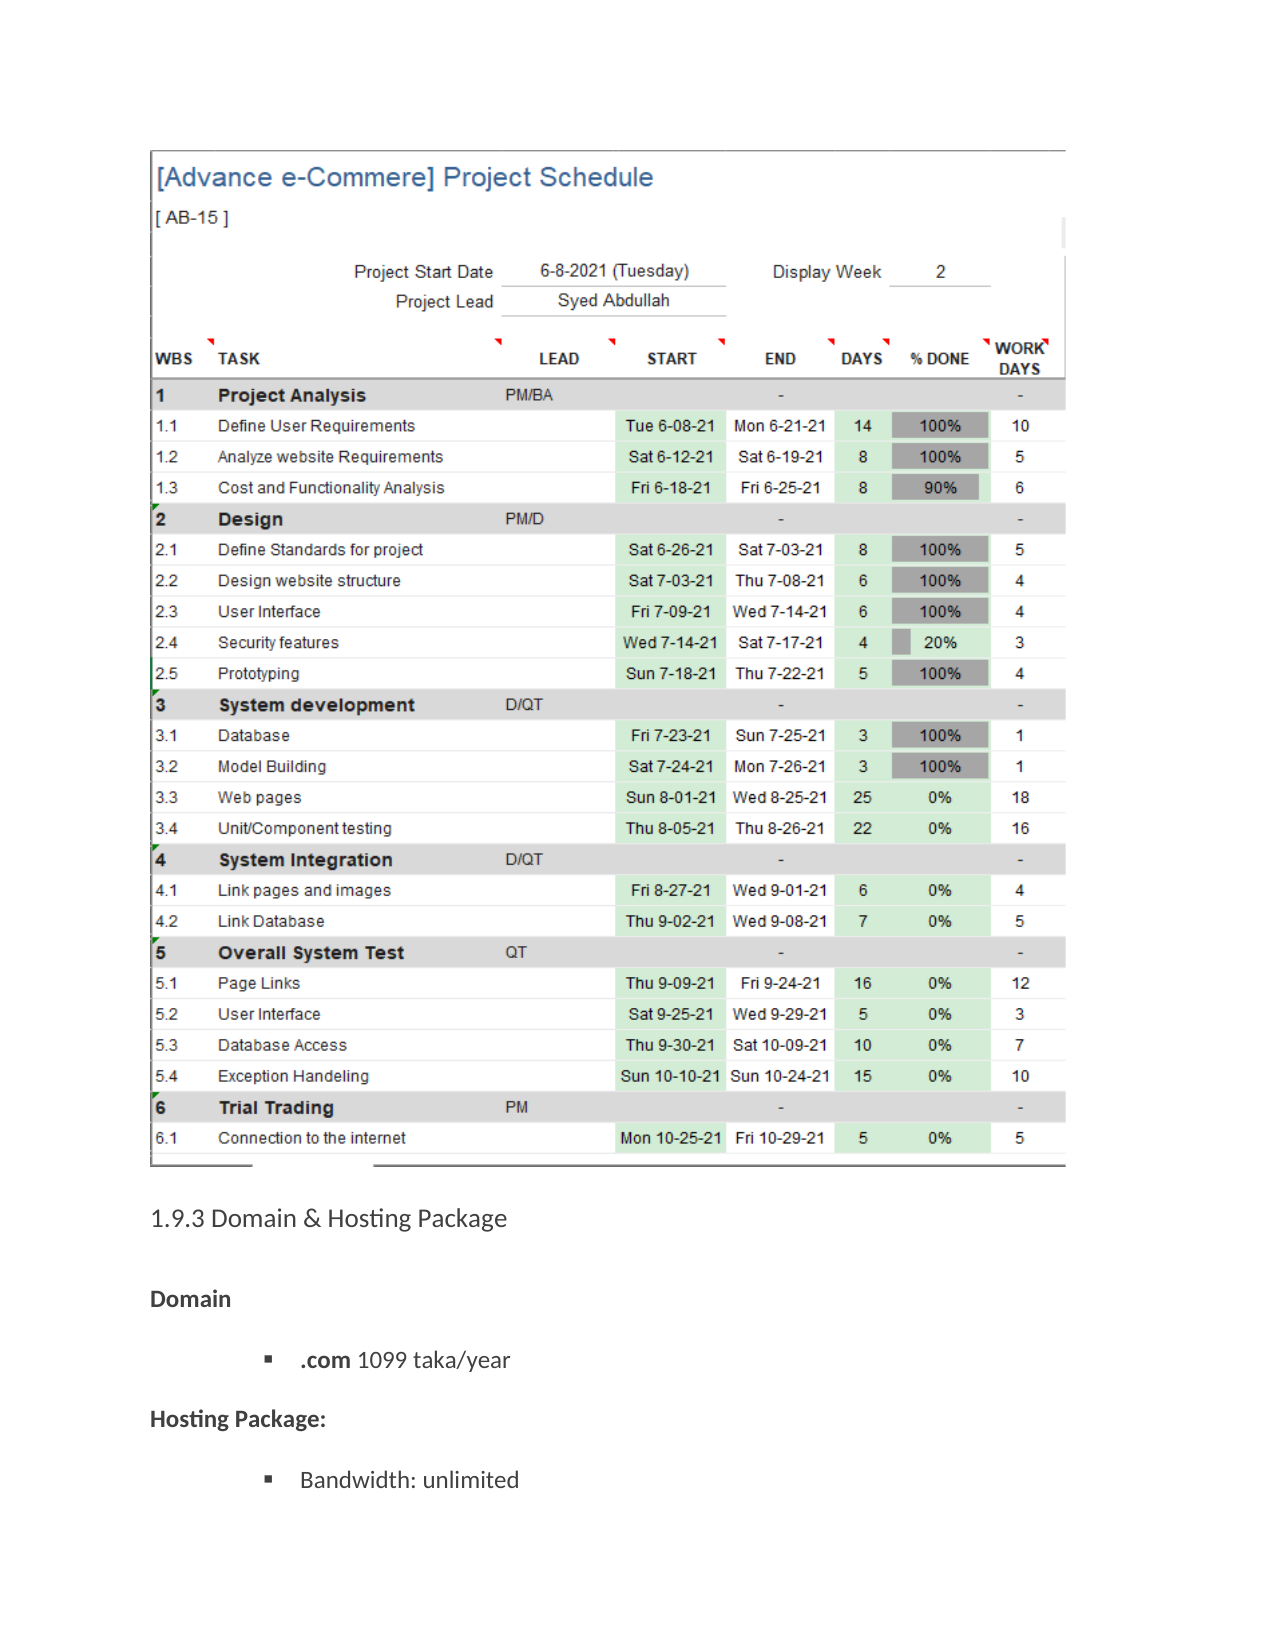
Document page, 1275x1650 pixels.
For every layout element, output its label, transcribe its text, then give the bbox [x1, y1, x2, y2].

text Hosting Package: [150, 1404, 1125, 1434]
subtitle 1.9.3 Domain & Hosting Package [150, 1201, 1125, 1234]
picture [150, 150, 1066, 1167]
text Domain [150, 1283, 1125, 1314]
list Bandwidth: unlimited [262, 1465, 1125, 1495]
list .com 1099 taka/year [262, 1344, 1125, 1375]
